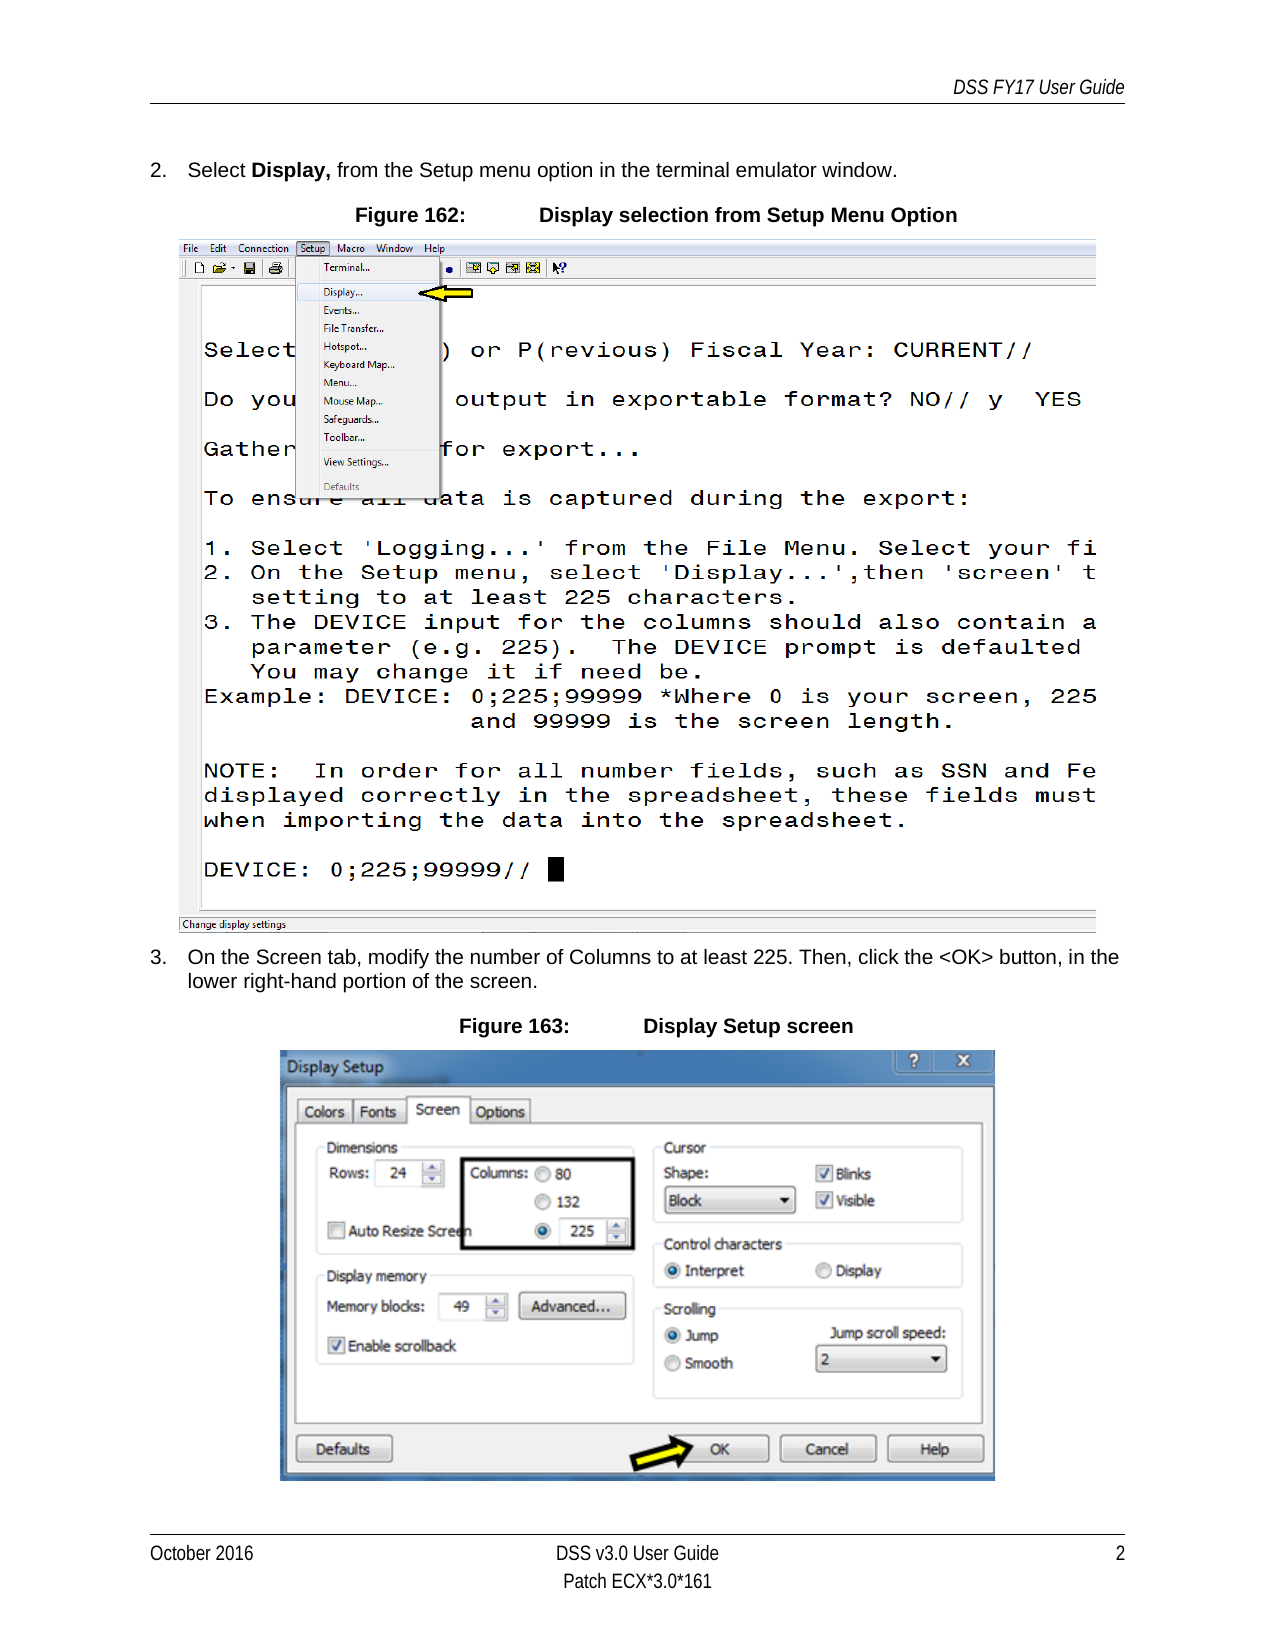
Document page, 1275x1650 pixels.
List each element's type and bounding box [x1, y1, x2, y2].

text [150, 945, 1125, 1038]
picture [178, 239, 1097, 933]
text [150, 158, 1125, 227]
picture [279, 1050, 996, 1481]
